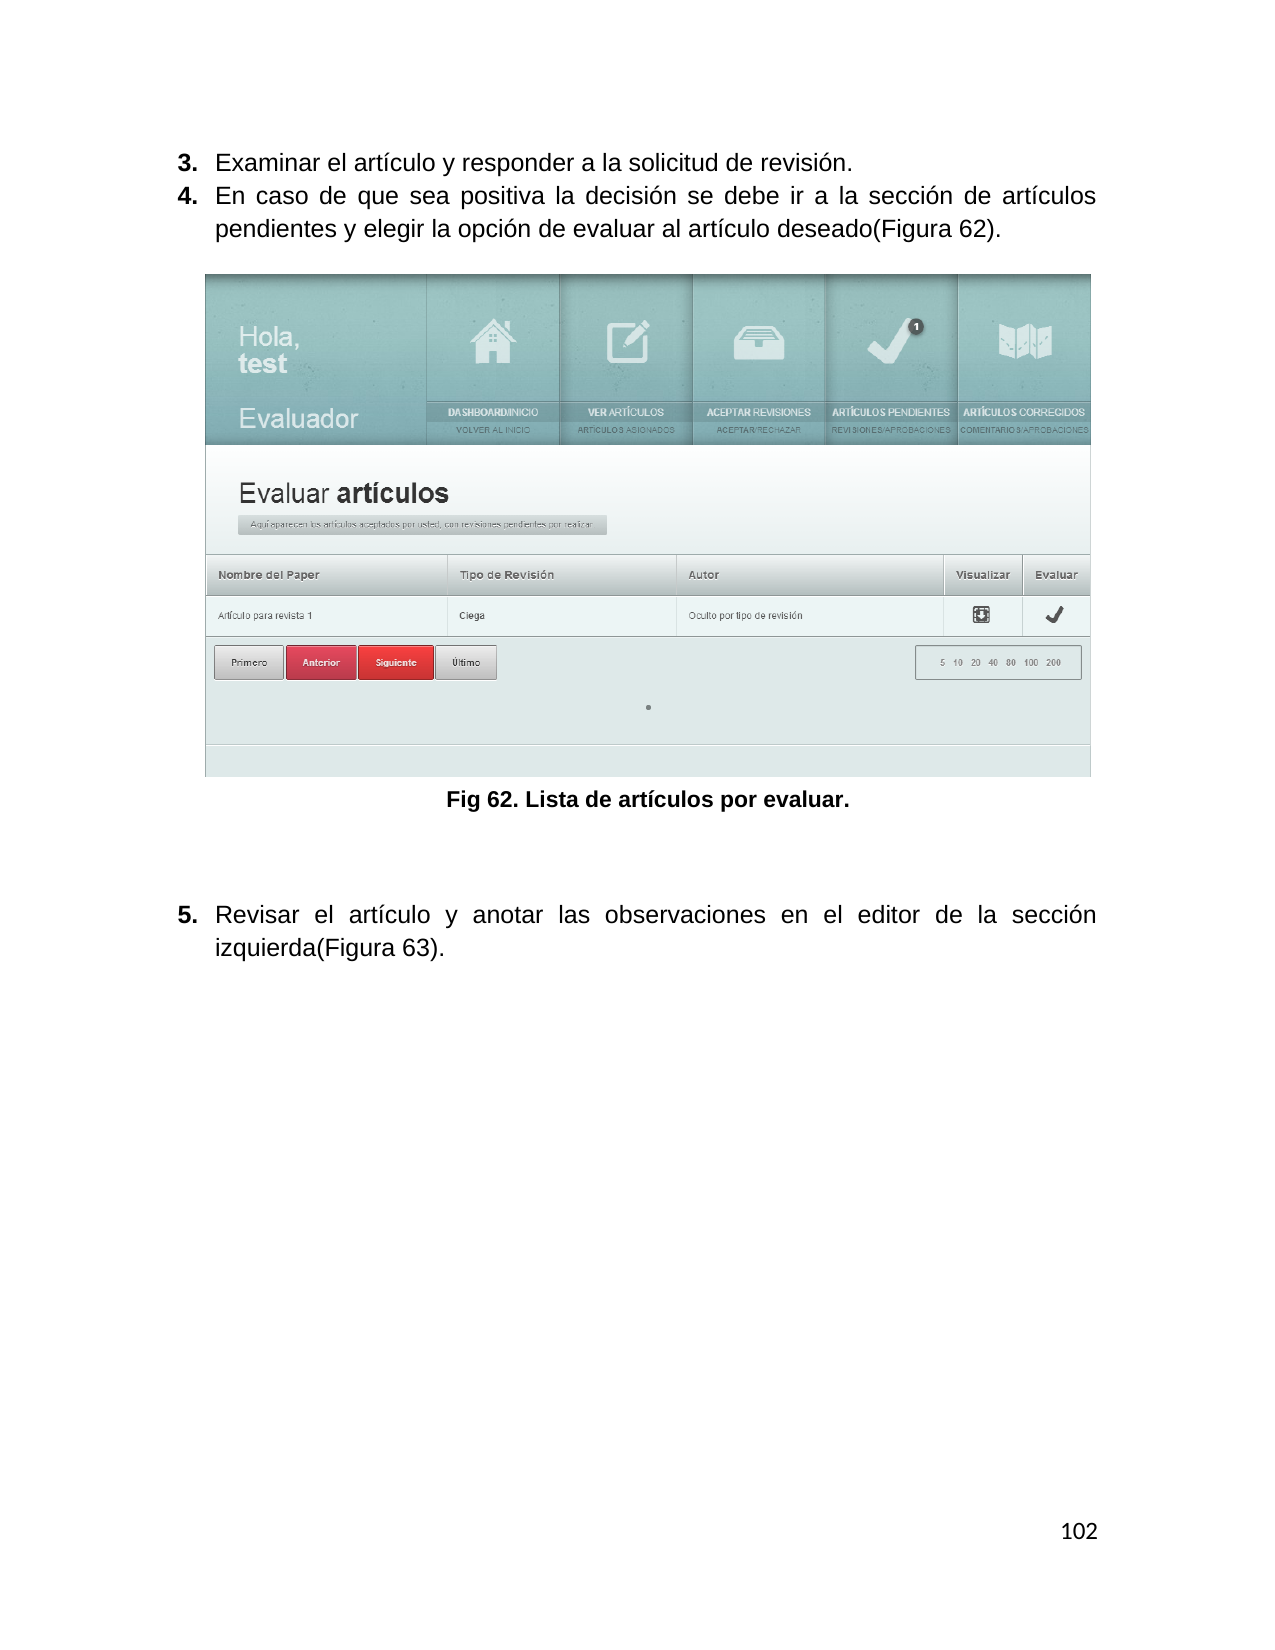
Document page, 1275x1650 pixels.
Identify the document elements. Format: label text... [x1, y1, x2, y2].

picture [205, 274, 1091, 777]
list En caso de que sea positiva la decisión se debe ir a la sección de artículos pendientes y elegir la opción de evaluar al artículo deseado(Figura 62). [177, 181, 1098, 242]
list Examinar el artículo y responder a la solicitud de revisión. [177, 148, 1098, 176]
list Revisar el artículo y anotar las observaciones en el editor de la sección izquierda(Figura 63). [177, 900, 1098, 962]
